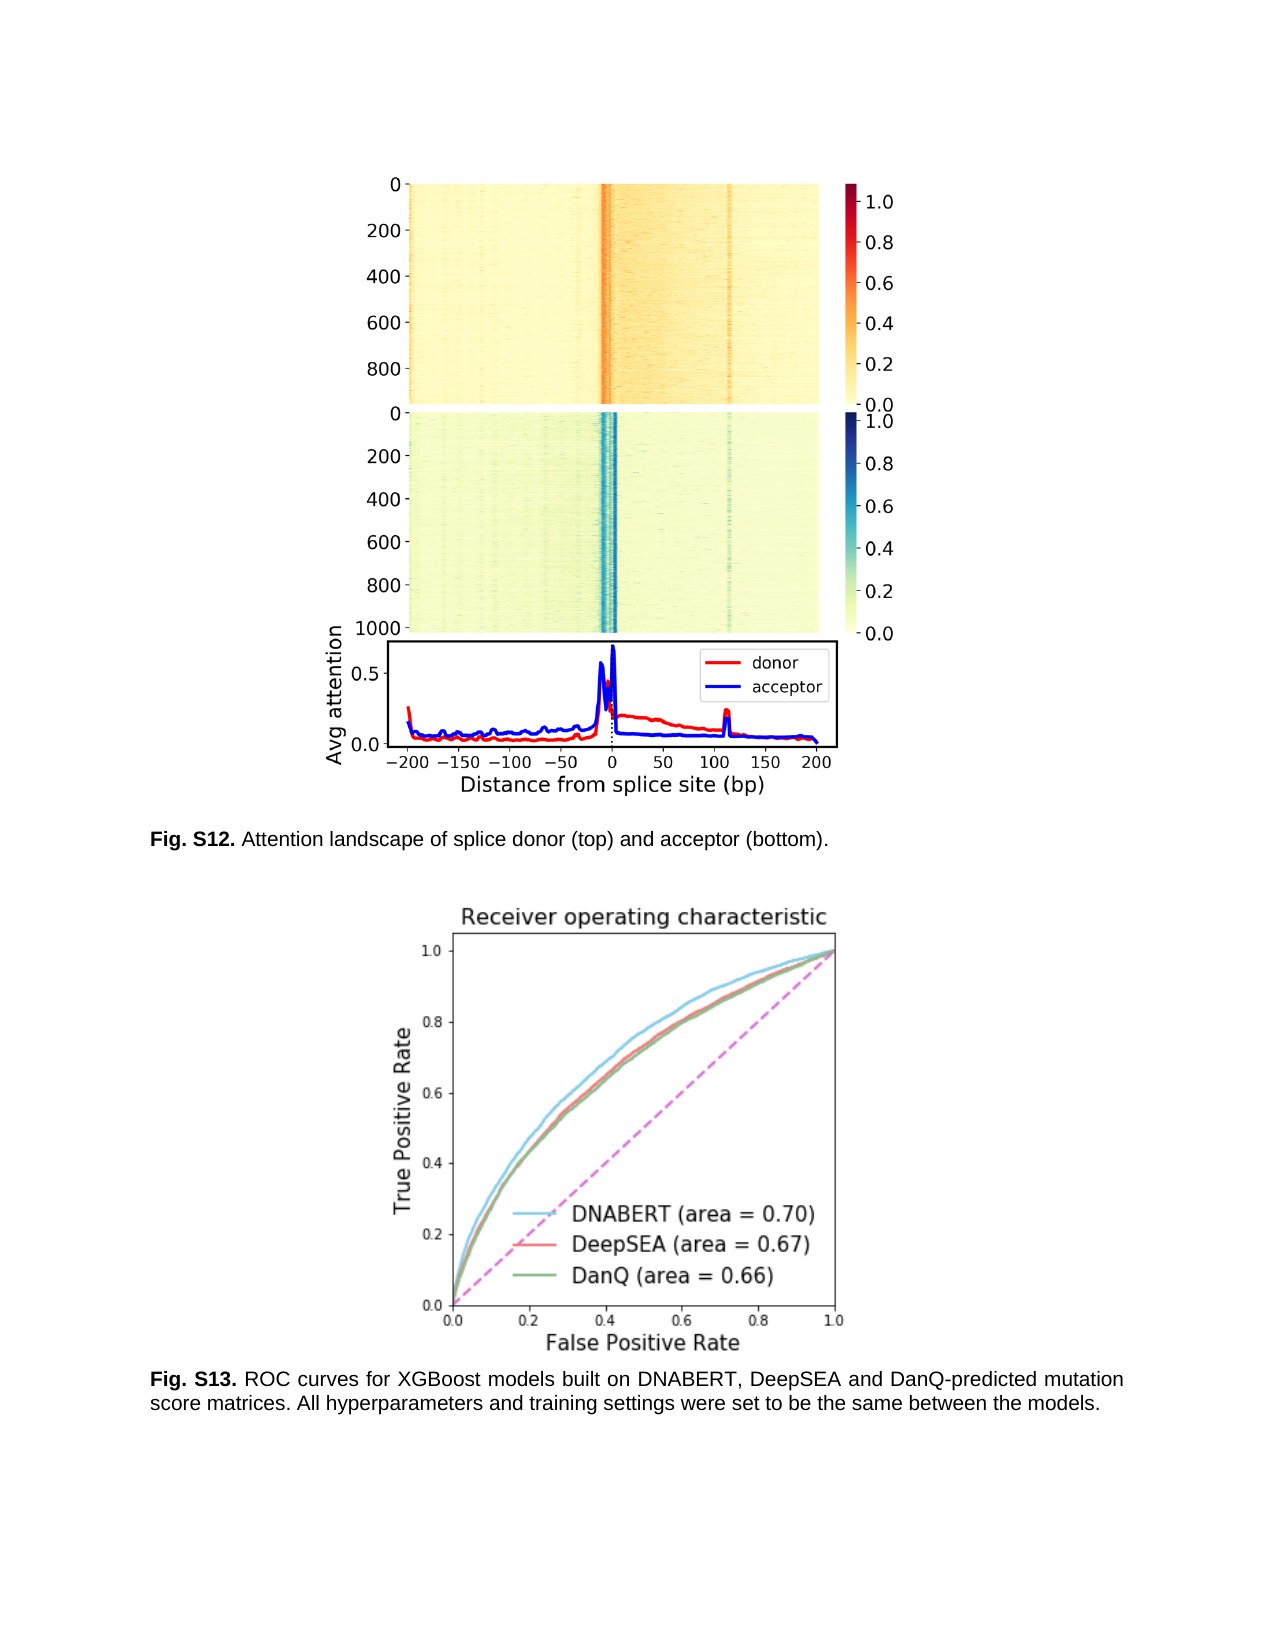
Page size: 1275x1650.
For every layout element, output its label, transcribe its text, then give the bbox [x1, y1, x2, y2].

text Fig. S13. ROC curves for XGBoost models built on DNABERT, DeepSEA and DanQ-predicted mutation score matrices. All hyperparameters and training settings were set to be the same between the models. [150, 1367, 1125, 1415]
picture [317, 168, 902, 804]
picture [391, 875, 884, 1367]
text Fig. S12. Attention landscape of splice donor (top) and acceptor (bottom). [150, 827, 1125, 851]
